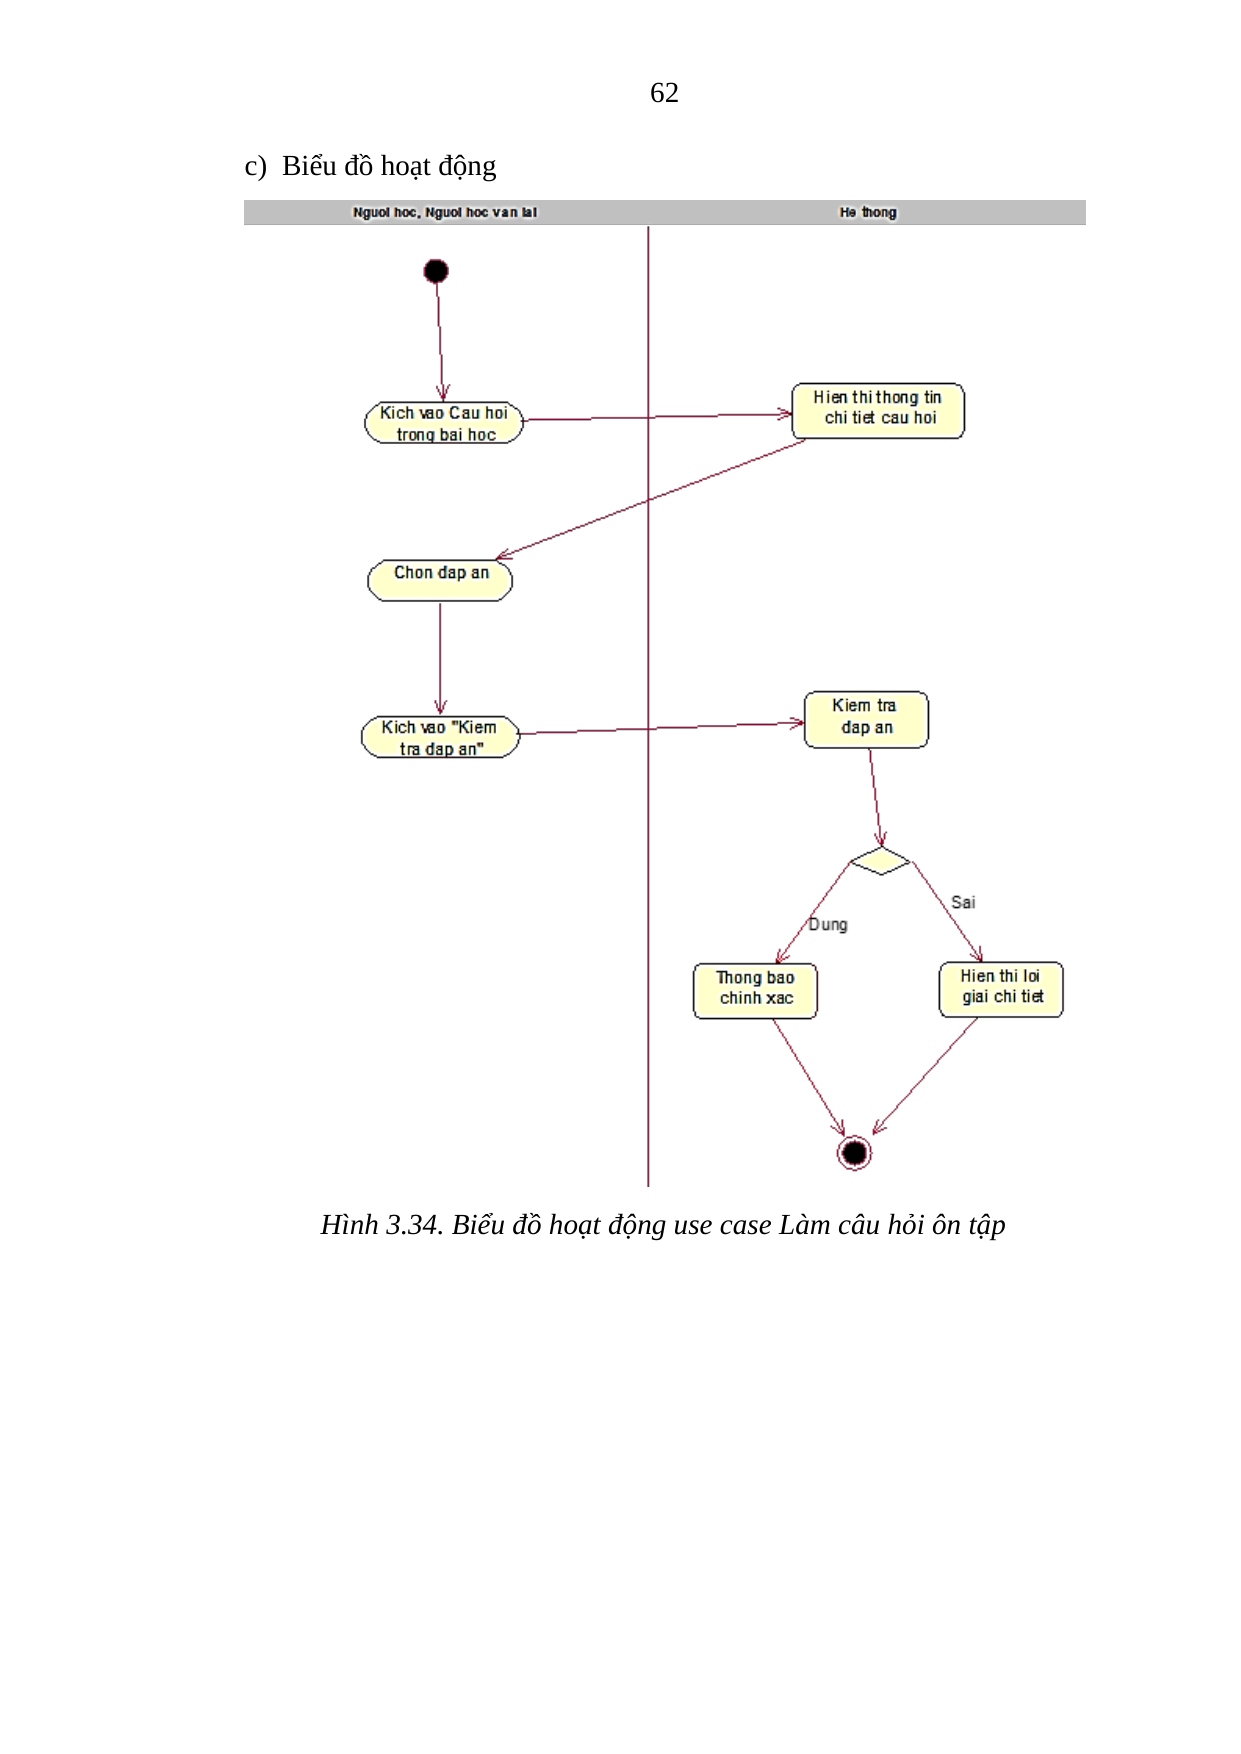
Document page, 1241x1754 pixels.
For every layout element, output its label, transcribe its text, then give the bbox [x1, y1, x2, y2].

list Biểu đồ hoạt động [244, 148, 1122, 181]
picture [244, 200, 1086, 1187]
